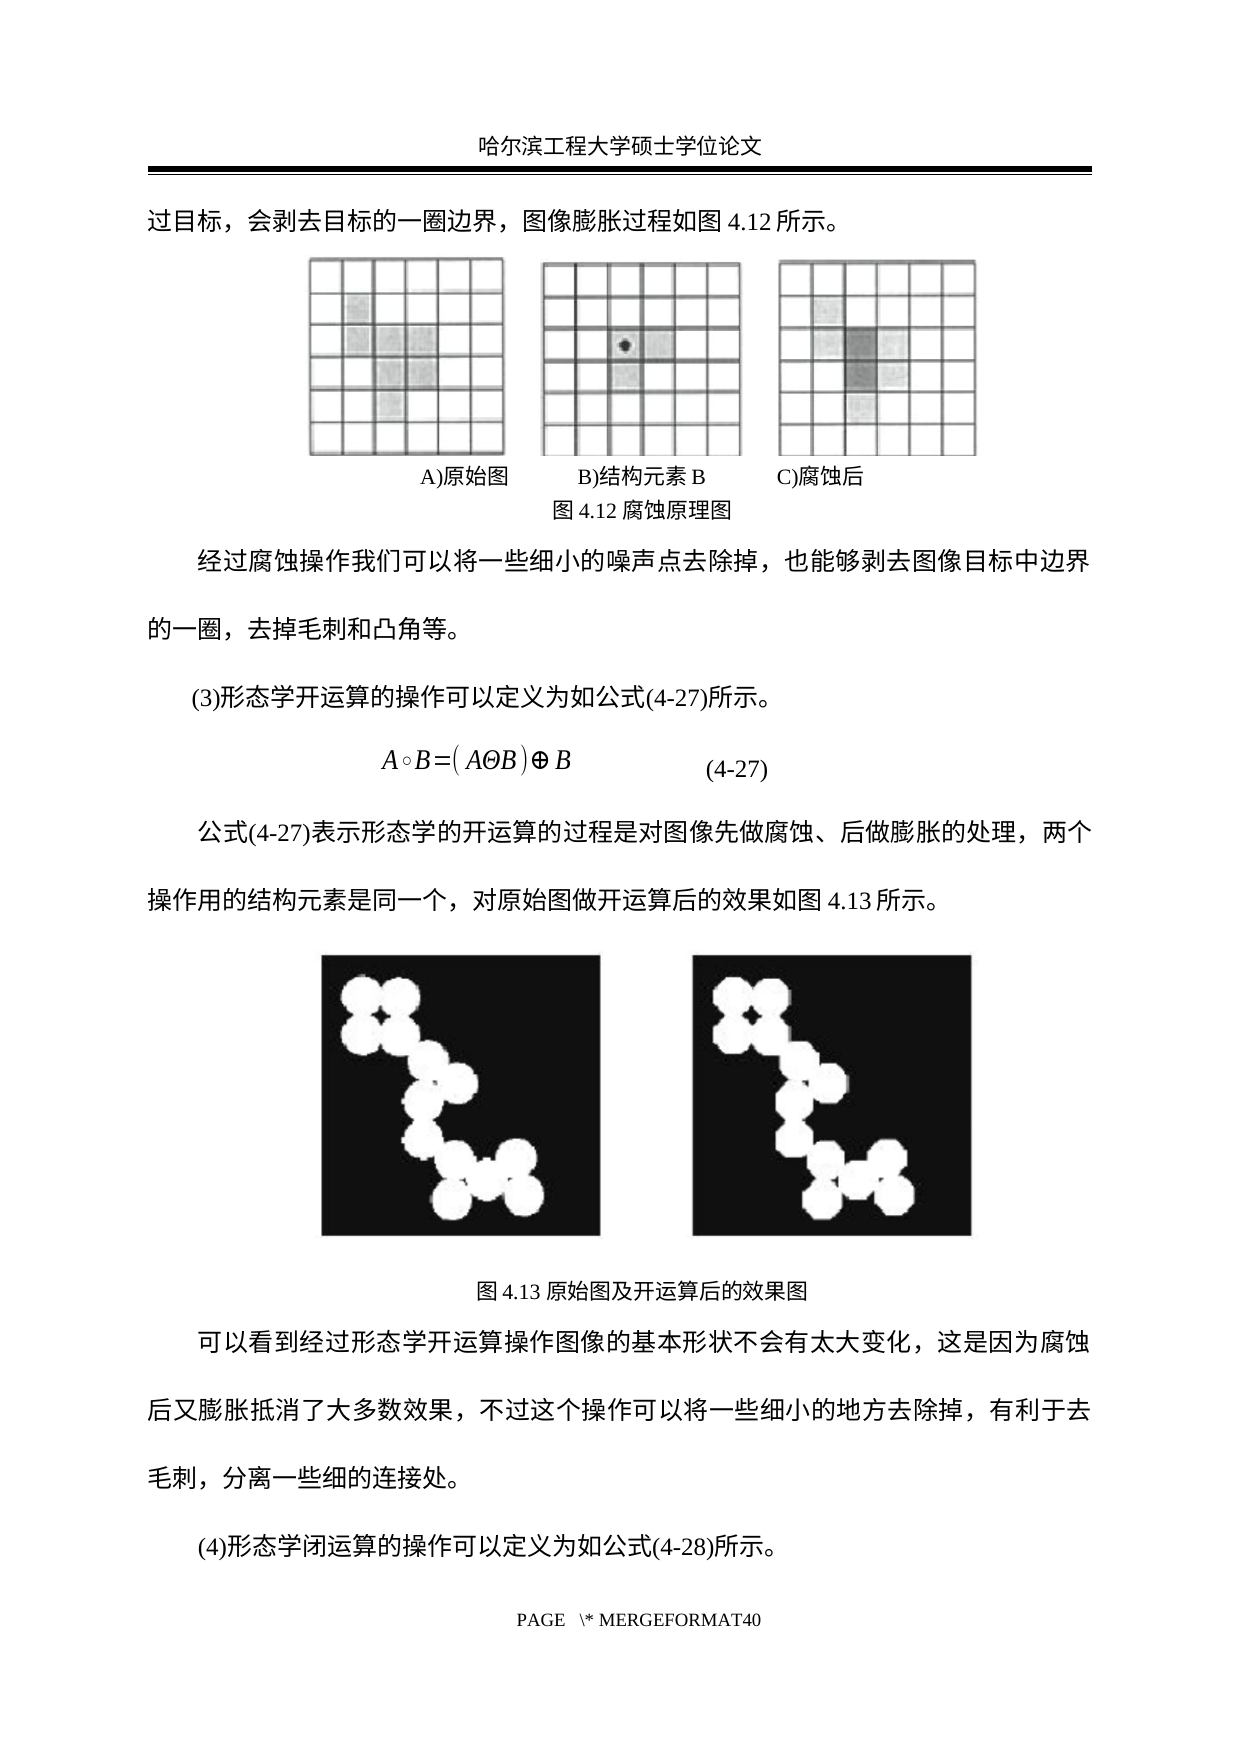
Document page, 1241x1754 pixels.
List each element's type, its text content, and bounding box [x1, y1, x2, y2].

text 图4.13 原始图及开运算后的效果图 [148, 1272, 1092, 1306]
text A)原始图 B)结构元素B C)腐蚀后 [148, 457, 1092, 491]
text (4)形态学闭运算的操作可以定义为如公式(4-28)所示。 [148, 1510, 1092, 1578]
picture [295, 932, 986, 1250]
picture [301, 253, 983, 456]
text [148, 186, 1092, 254]
text 经过腐蚀操作我们可以将一些细小的噪声点去除掉，也能够剥去图像目标中边界的一圈，去掉毛刺和凸角等。 [148, 525, 1092, 661]
text 公式(4-27)表示形态学的开运算的过程是对图像先做腐蚀、后做膨胀的处理，两个操作用的结构元素是同一个，对原始图做开运算后的效果如图4.13所示。 [148, 797, 1092, 933]
text 可以看到经过形态学开运算操作图像的基本形状不会有太大变化，这是因为腐蚀后又膨胀抵消了大多数效果，不过这个操作可以将一些细小的地方去除掉，有利于去毛刺，分离一些细的连接处。 [148, 1306, 1092, 1510]
list 形态学开运算的操作可以定义为如公式(4-27)所示。 [148, 661, 1092, 729]
text 图4.12 腐蚀原理图 [148, 491, 1092, 525]
text (4-27) [148, 729, 1092, 797]
